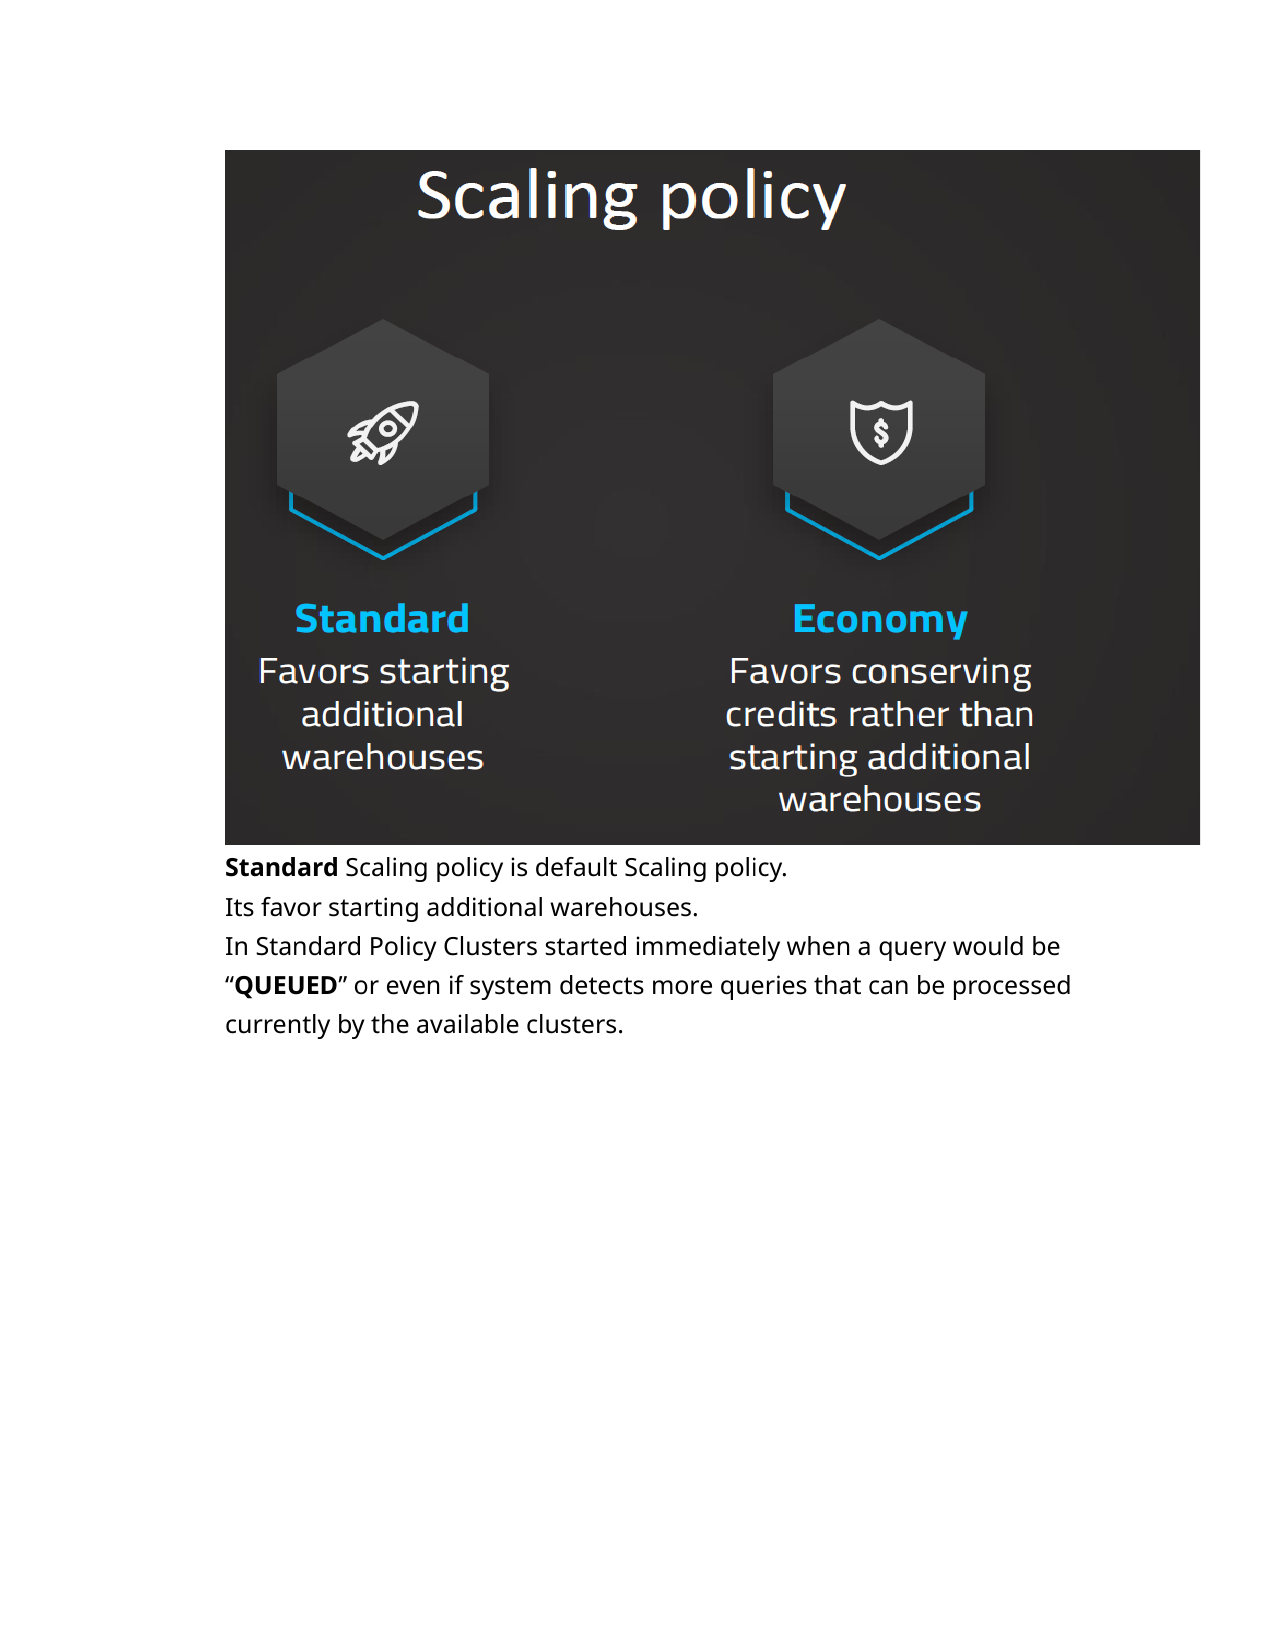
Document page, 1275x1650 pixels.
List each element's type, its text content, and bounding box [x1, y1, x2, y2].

picture [225, 150, 1200, 845]
list Its favor starting additional warehouses. [225, 889, 1125, 923]
list In Standard Policy Clusters started immediately when a query would be “QUEUED” or even if system detects more queries that can be processed currently by the available clusters. [225, 928, 1125, 1041]
list Standard Scaling policy is default Scaling policy. [225, 850, 1125, 884]
